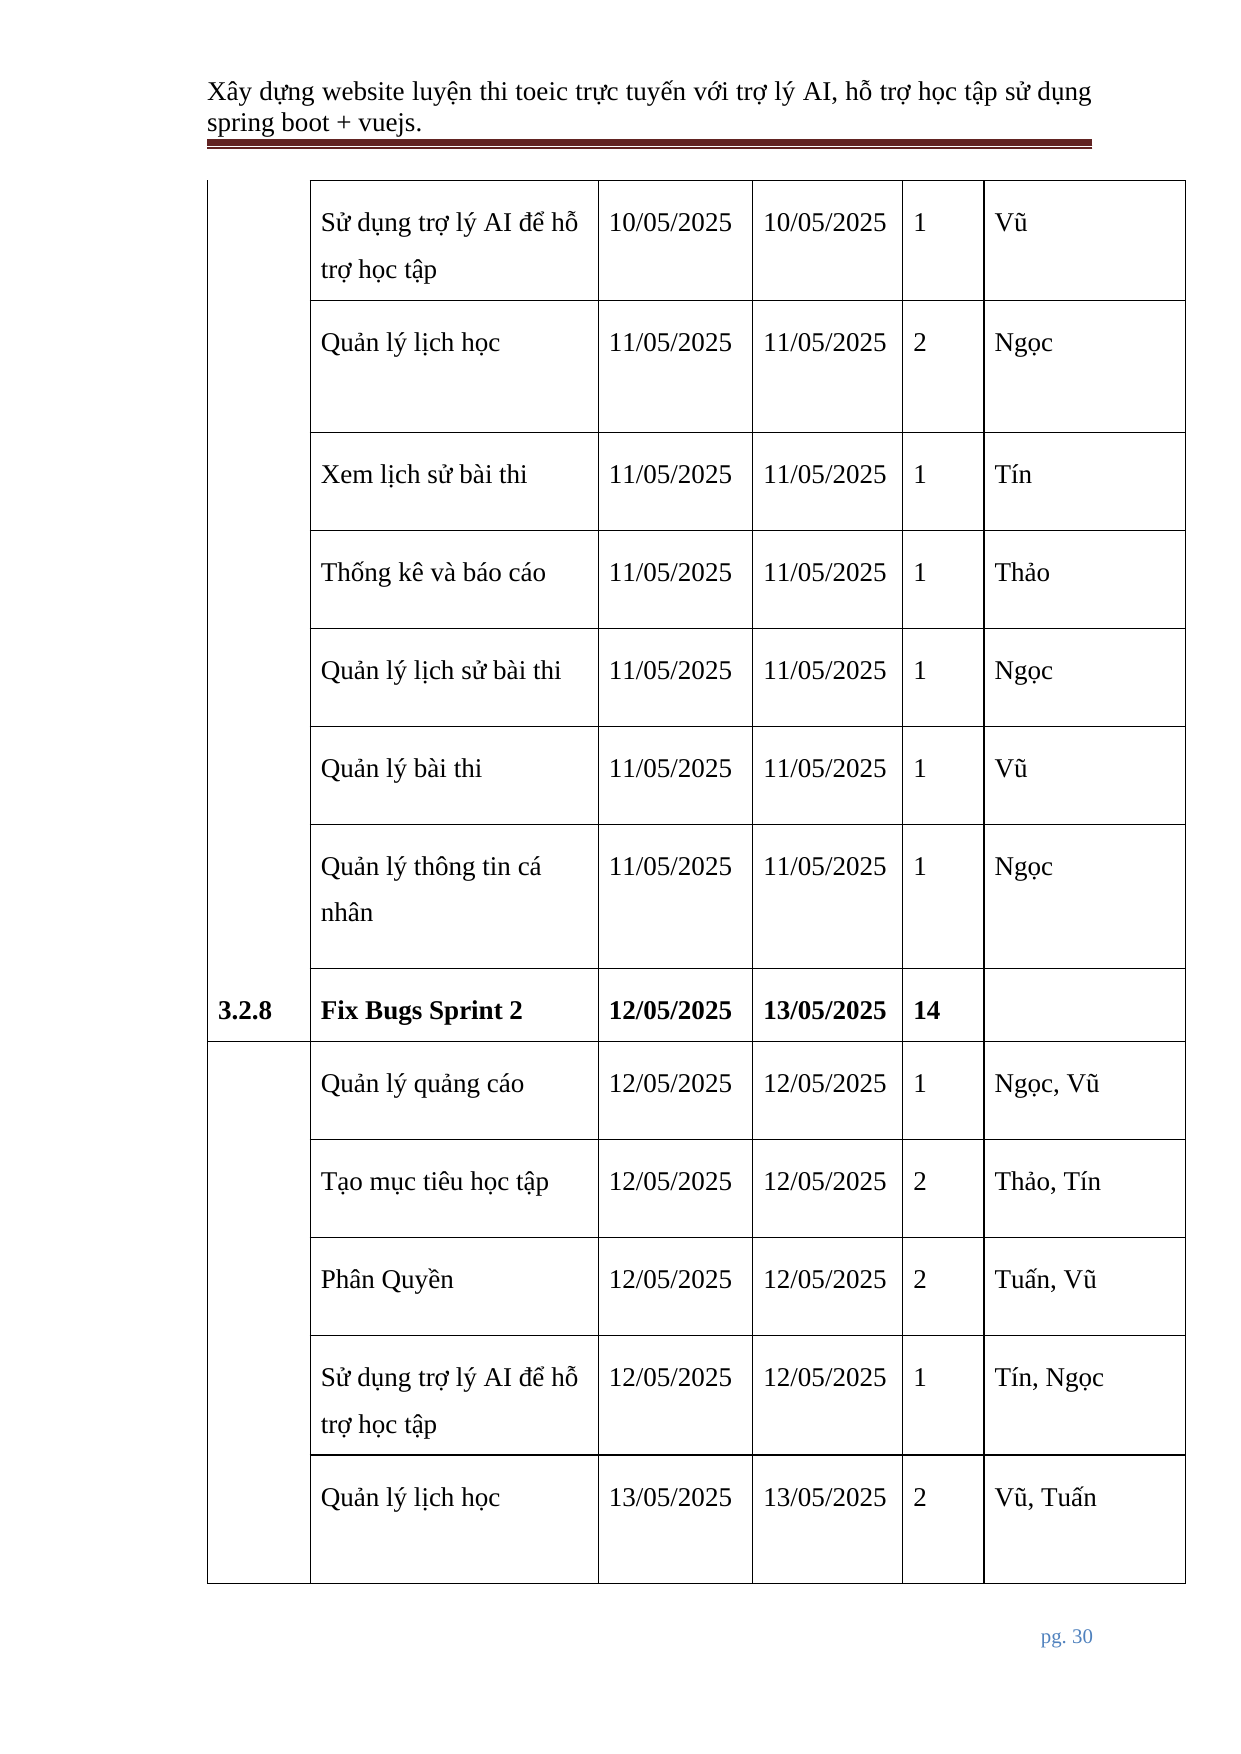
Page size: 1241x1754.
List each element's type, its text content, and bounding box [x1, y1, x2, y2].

table_cell 11/05/2025 [753, 727, 902, 823]
table_cell 10/05/2025 [753, 181, 902, 299]
table_cell 12/05/2025 [753, 1042, 902, 1139]
table_cell Thống kê và báo cáo [311, 531, 598, 628]
table_cell 3.2.8 [208, 968, 310, 1041]
table_cell 12/05/2025 [599, 1140, 752, 1237]
table_cell 13/05/2025 [753, 1456, 902, 1582]
table_cell 2 [903, 1456, 983, 1582]
table_cell Ngọc [985, 629, 1185, 726]
table_cell Phân Quyền [311, 1238, 598, 1335]
table_cell 2 [903, 1140, 983, 1237]
table_cell Quản lý lịch sử bài thi [311, 629, 598, 726]
table_cell 12/05/2025 [599, 1042, 752, 1139]
table_cell 11/05/2025 [753, 531, 902, 628]
table_cell 13/05/2025 [599, 1456, 752, 1582]
table_cell 12/05/2025 [599, 1238, 752, 1335]
table_cell 2 [903, 1238, 983, 1335]
table_cell Tín [985, 433, 1185, 530]
table_cell Quản lý thông tin cá nhân [311, 825, 598, 968]
table_cell 13/05/2025 [753, 969, 902, 1041]
table_cell 1 [903, 531, 983, 628]
table_cell Ngọc [985, 825, 1185, 968]
table_cell 11/05/2025 [753, 301, 902, 432]
table_cell 1 [903, 629, 983, 726]
table_cell 12/05/2025 [753, 1140, 902, 1237]
table_cell Tín, Ngọc [985, 1336, 1185, 1454]
table_cell Quản lý bài thi [311, 727, 598, 823]
table_cell 11/05/2025 [599, 531, 752, 628]
table_cell 12/05/2025 [599, 969, 752, 1041]
table_cell 11/05/2025 [753, 629, 902, 726]
table_cell [985, 969, 1185, 1041]
table_cell 11/05/2025 [753, 825, 902, 968]
table_cell 10/05/2025 [599, 181, 752, 299]
table_cell Sử dụng trợ lý AI để hỗ trợ học tập [311, 181, 598, 299]
table_cell 11/05/2025 [599, 825, 752, 968]
table_cell 11/05/2025 [599, 629, 752, 726]
table_cell Quản lý lịch học [311, 301, 598, 432]
table_cell 1 [903, 825, 983, 968]
table_cell Thảo, Tín [985, 1140, 1185, 1237]
table_cell Quản lý lịch học [311, 1456, 598, 1582]
table_cell 1 [903, 1042, 983, 1139]
table_cell Thảo [985, 531, 1185, 628]
table_cell Fix Bugs Sprint 2 [311, 969, 598, 1041]
table_cell 1 [903, 727, 983, 823]
table_cell 12/05/2025 [599, 1336, 752, 1454]
table_cell 11/05/2025 [599, 301, 752, 432]
table_cell Quản lý quảng cáo [311, 1042, 598, 1139]
table_cell 1 [903, 433, 983, 530]
table_cell 14 [903, 969, 983, 1041]
table_cell [208, 1042, 310, 1582]
table_cell Vũ [985, 727, 1185, 823]
table_cell Sử dụng trợ lý AI để hỗ trợ học tập [311, 1336, 598, 1454]
table_cell Tạo mục tiêu học tập [311, 1140, 598, 1237]
table_cell Xem lịch sử bài thi [311, 433, 598, 530]
table_cell 12/05/2025 [753, 1336, 902, 1454]
table_cell 11/05/2025 [599, 433, 752, 530]
table_cell Vũ, Tuấn [985, 1456, 1185, 1582]
table_cell 2 [903, 301, 983, 432]
table_cell 12/05/2025 [753, 1238, 902, 1335]
table_cell Vũ [985, 181, 1185, 299]
table_cell Ngọc [985, 301, 1185, 432]
table_cell Tuấn, Vũ [985, 1238, 1185, 1335]
table_cell 11/05/2025 [753, 433, 902, 530]
table_cell 1 [903, 1336, 983, 1454]
table_cell 11/05/2025 [599, 727, 752, 823]
table_cell 1 [903, 181, 983, 299]
table_cell Ngọc, Vũ [985, 1042, 1185, 1139]
